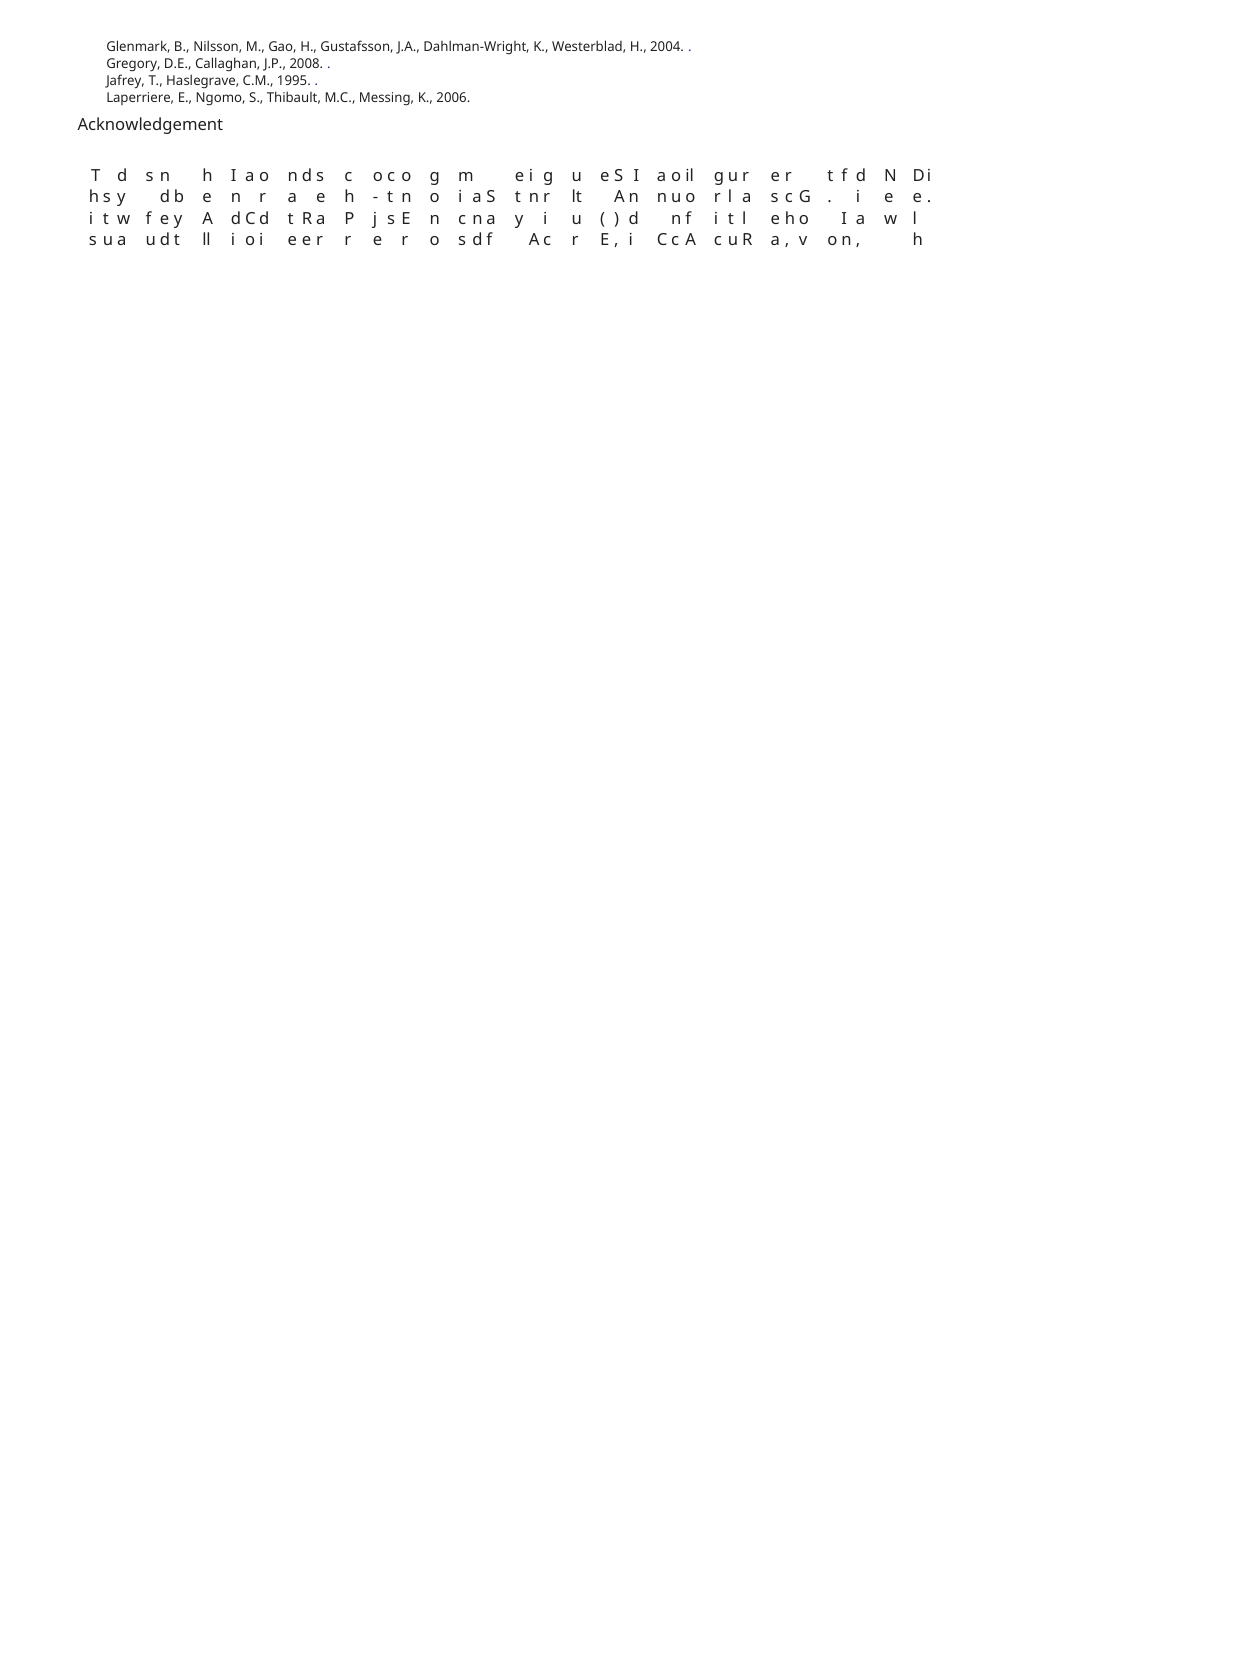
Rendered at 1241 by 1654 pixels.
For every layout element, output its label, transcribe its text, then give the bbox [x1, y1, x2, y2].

text Gregory, D.E., Callaghan, J.P., 2008. . [106, 55, 1170, 71]
text Glenmark, B., Nilsson, M., Gao, H., Gustafsson, J.A., Dahlman-Wright, K., Westerblad, H., 2004. . [106, 38, 1170, 55]
text Jafrey, T., Haslegrave, C.M., 1995. . [106, 72, 1170, 88]
text Laperriere, E., Ngomo, S., Thibault, M.C., Messing, K., 2006. [106, 89, 1172, 106]
table_header Acknowledgement [77, 106, 118, 140]
